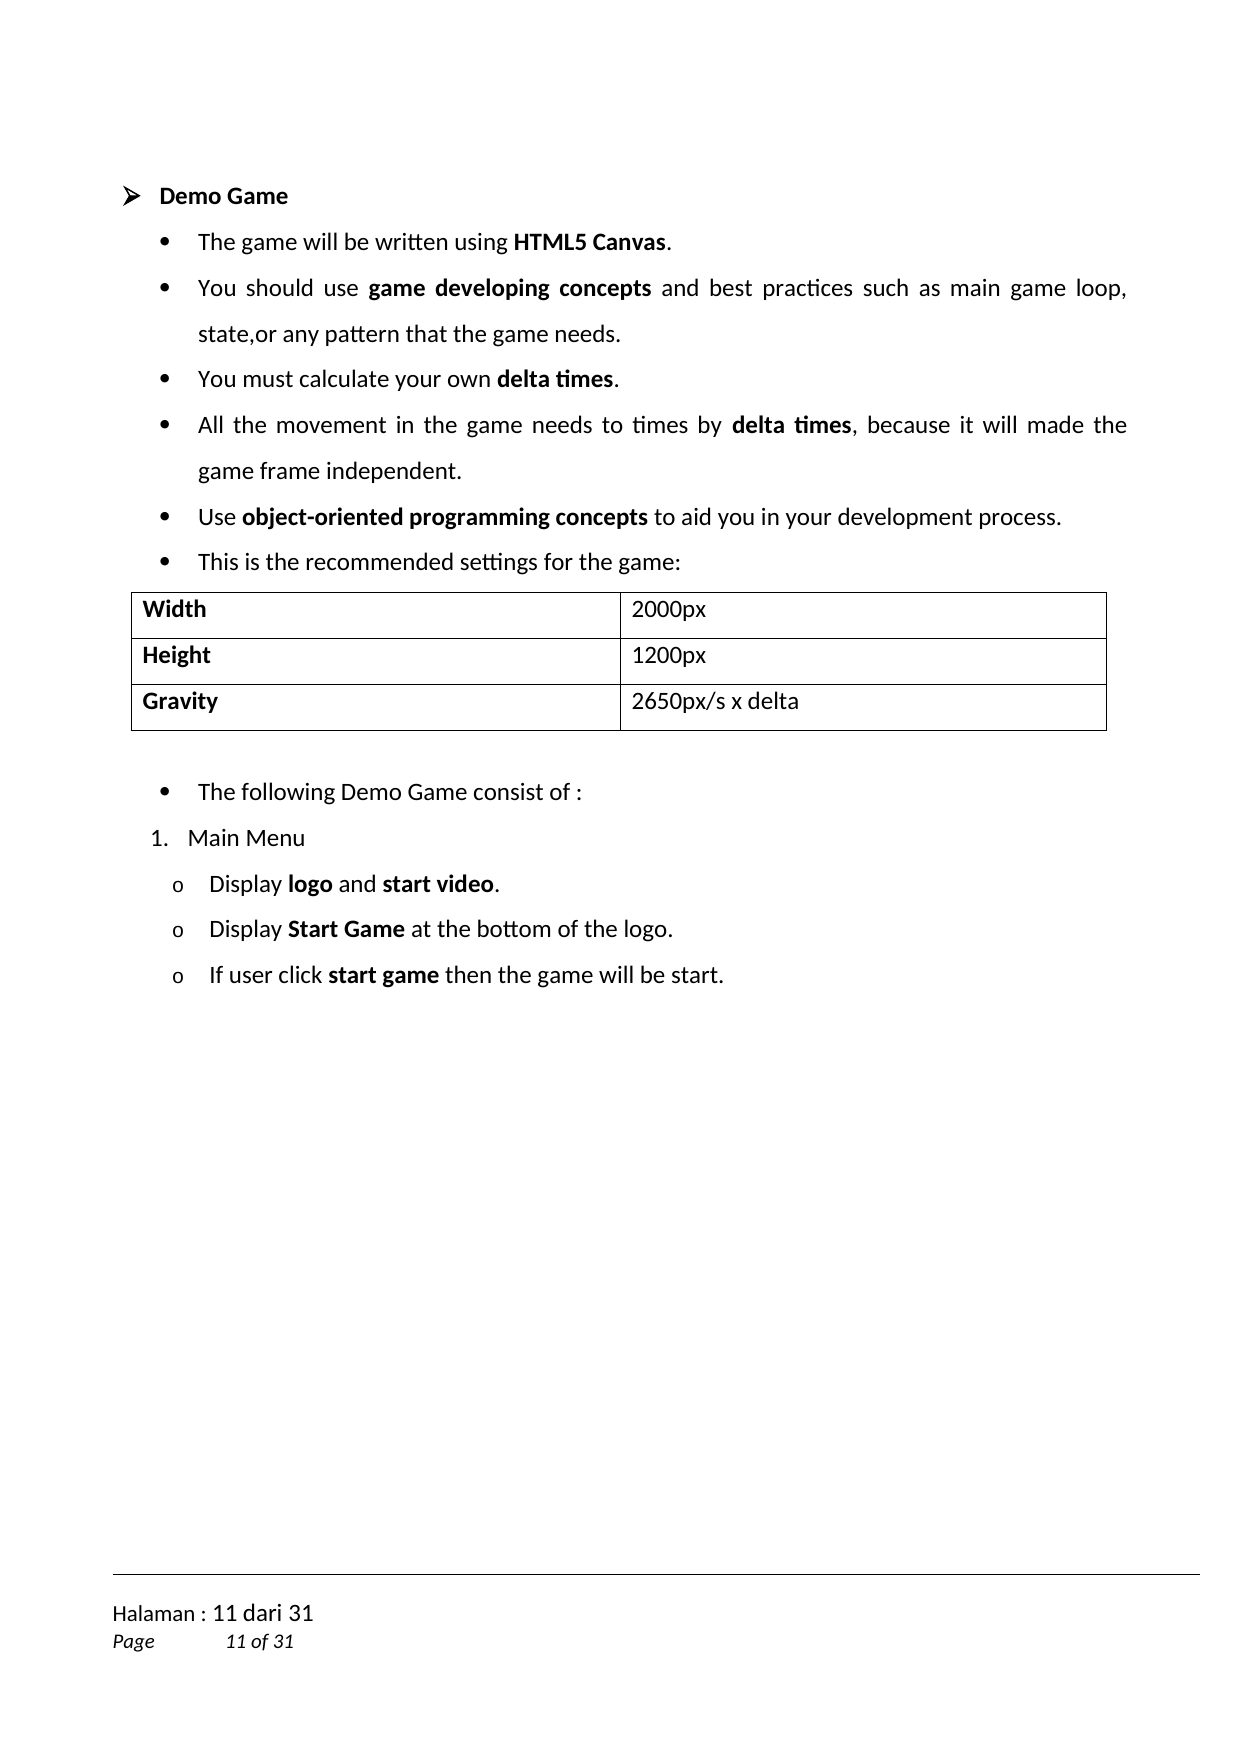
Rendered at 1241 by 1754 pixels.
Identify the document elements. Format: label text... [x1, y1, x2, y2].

list The following Demo Game consist of : [160, 776, 1128, 807]
list Display Start Game at the bottom of the logo. [172, 913, 1128, 944]
table_cell 1200px [621, 639, 1106, 684]
list You should use game developing concepts and best practices such as main game loop, state,or any pattern that the game needs. [160, 272, 1128, 348]
list Demo Game [122, 181, 1128, 211]
list You must calculate your own delta times. [160, 363, 1128, 394]
list All the movement in the game needs to times by delta times, because it will made the game frame independent. [160, 409, 1128, 485]
list Display logo and start video. [172, 868, 1128, 898]
table_cell Height [132, 639, 620, 684]
list Main Menu [150, 822, 1128, 853]
list If user click start game then the game will be start. [172, 959, 1128, 990]
table_cell 2650px/s x delta [621, 685, 1106, 729]
list This is the recommended settings for the game: [160, 546, 1128, 577]
table_header Width [132, 593, 620, 638]
list Use object-oriented programming concepts to aid you in your development process. [160, 501, 1128, 531]
list The game will be written using HTML5 Canvas. [160, 226, 1128, 257]
table_cell Gravity [132, 685, 620, 729]
table_header 2000px [621, 593, 1106, 638]
